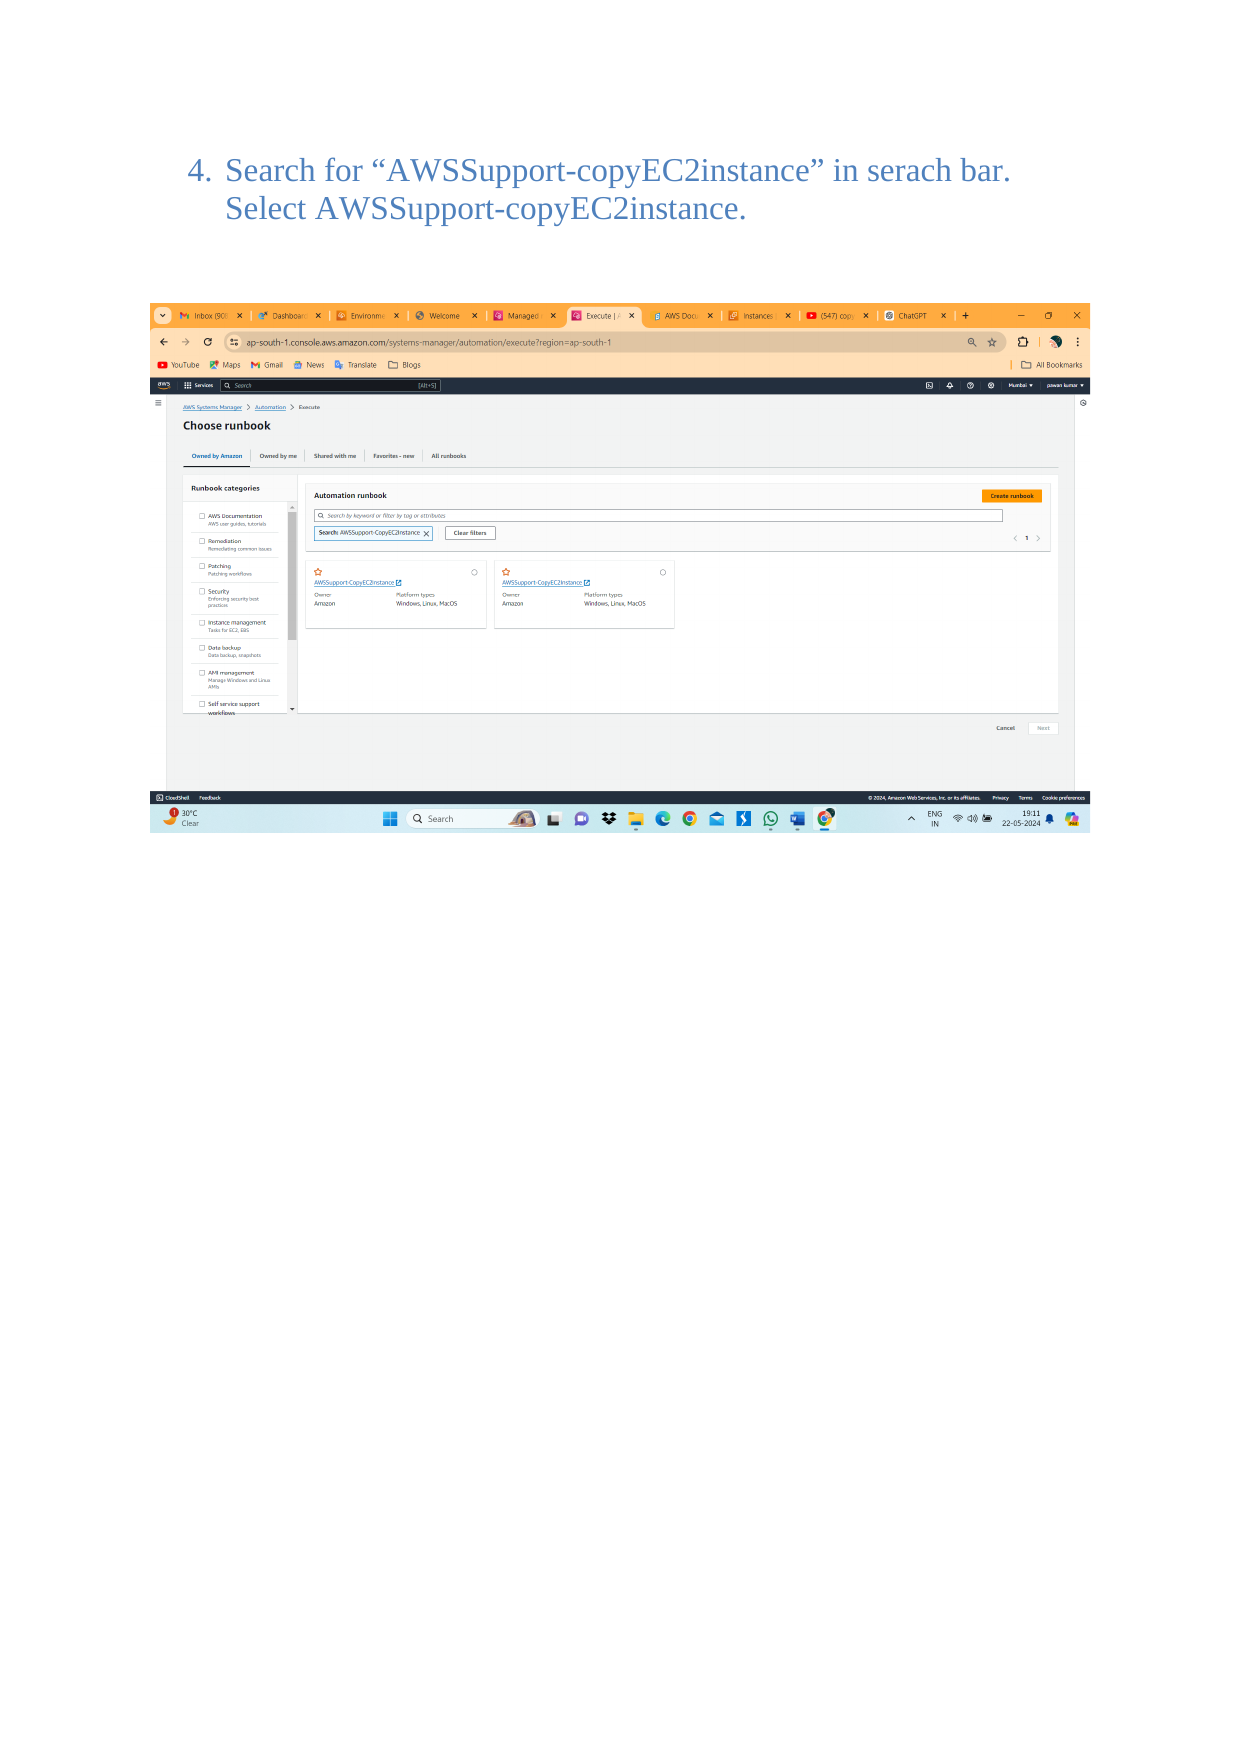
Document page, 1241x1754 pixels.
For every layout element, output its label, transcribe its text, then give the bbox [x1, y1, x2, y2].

picture [150, 303, 1091, 833]
list Search for “AWSSupport-copyEC2instance” in serach bar. Select AWSSupport-copyEC2instance. [187, 150, 1090, 227]
